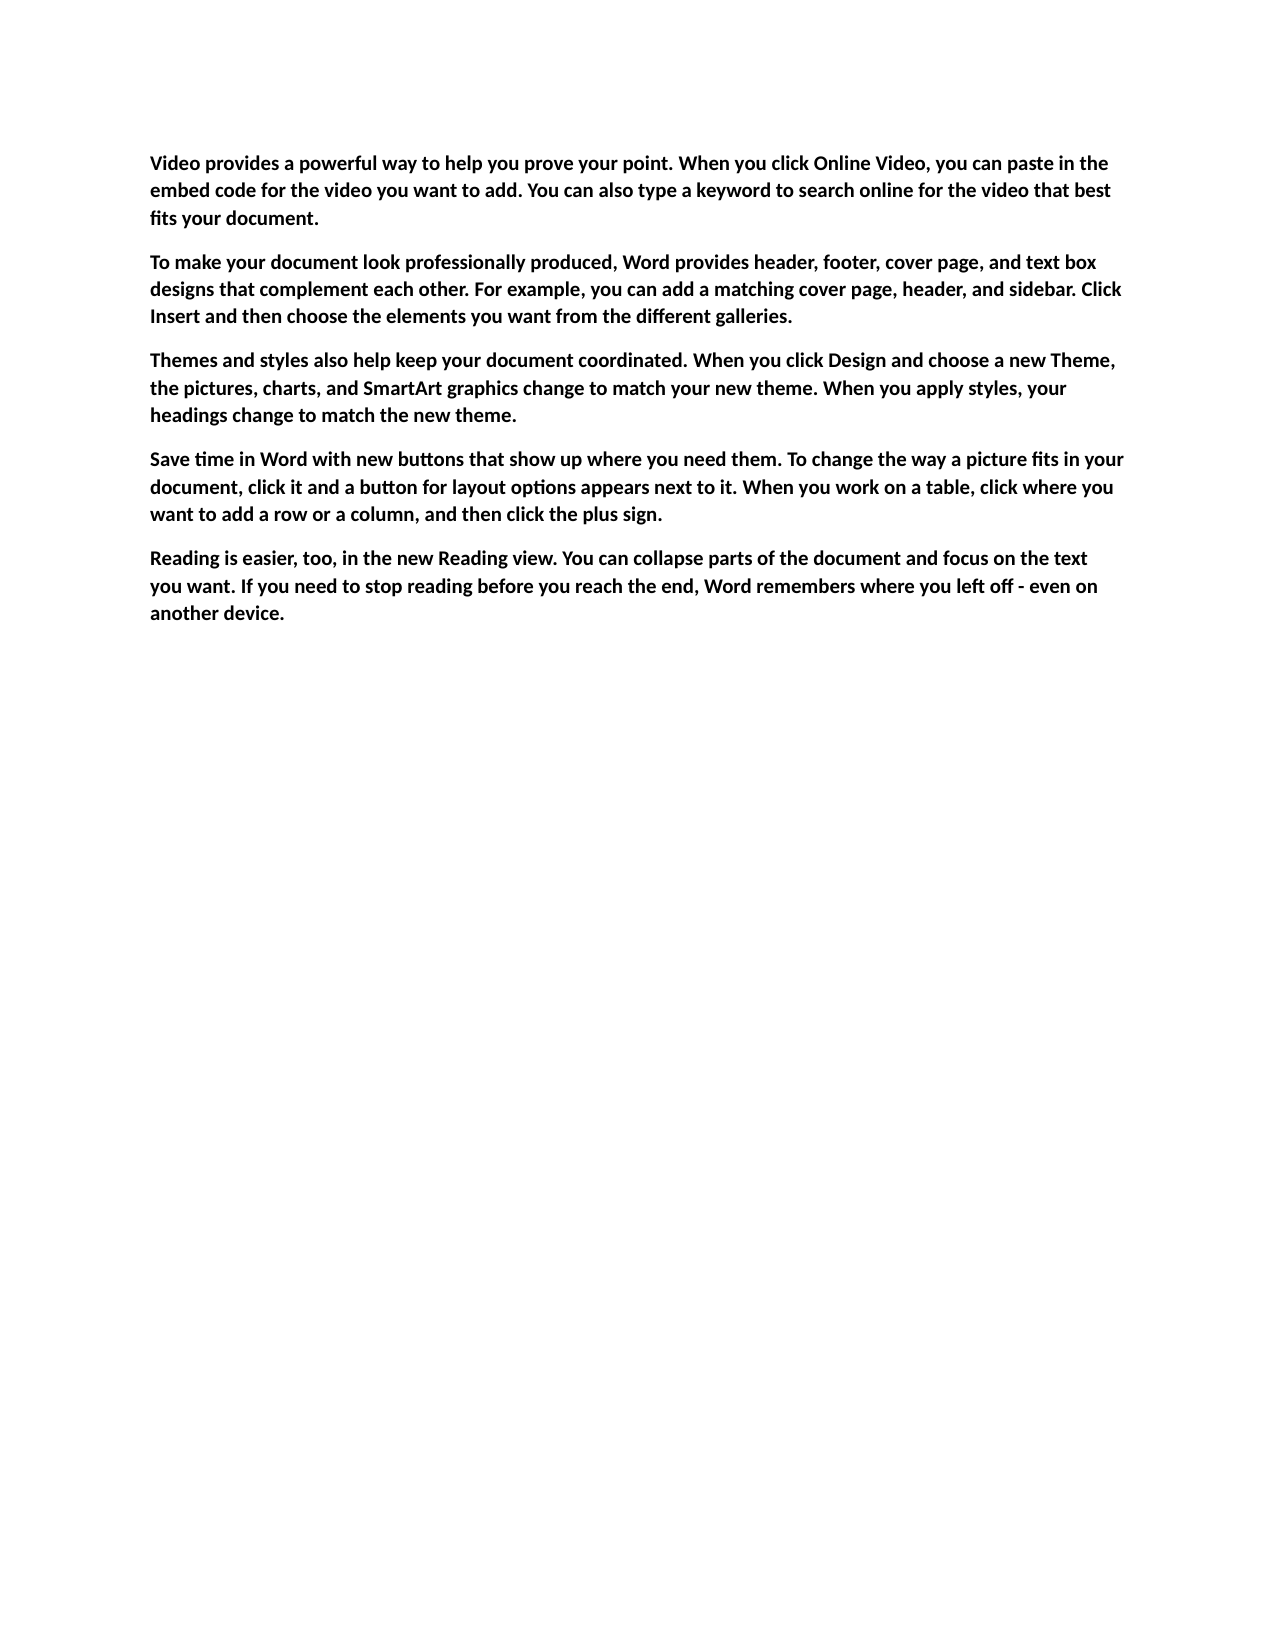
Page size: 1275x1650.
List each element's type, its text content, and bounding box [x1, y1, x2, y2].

text Themes and styles also help keep your document coordinated. When you click Design and choose a new Theme, the pictures, charts, and SmartArt graphics change to match your new theme. When you apply styles, your headings change to match the new theme. [150, 348, 1125, 428]
text Save time in Word with new buttons that show up where you need them. To change the way a picture fits in your document, click it and a button for layout options appears next to it. When you work on a table, click where you want to add a row or a column, and then click the plus sign. [150, 447, 1125, 527]
text Reading is easier, too, in the new Reading view. You can collapse parts of the document and focus on the text you want. If you need to stop reading before you reach the end, Word remembers where you left off - even on another device. [150, 545, 1125, 626]
text To make your document look professionally produced, Word provides header, footer, cover page, and text box designs that complement each other. For example, you can add a matching cover page, header, and sidebar. Click Insert and then choose the elements you want from the different galleries. [150, 249, 1125, 329]
text Video provides a powerful way to help you prove your point. When you click Online Video, you can paste in the embed code for the video you want to add. You can also type a keyword to search online for the video that best fits your document. [150, 150, 1125, 230]
